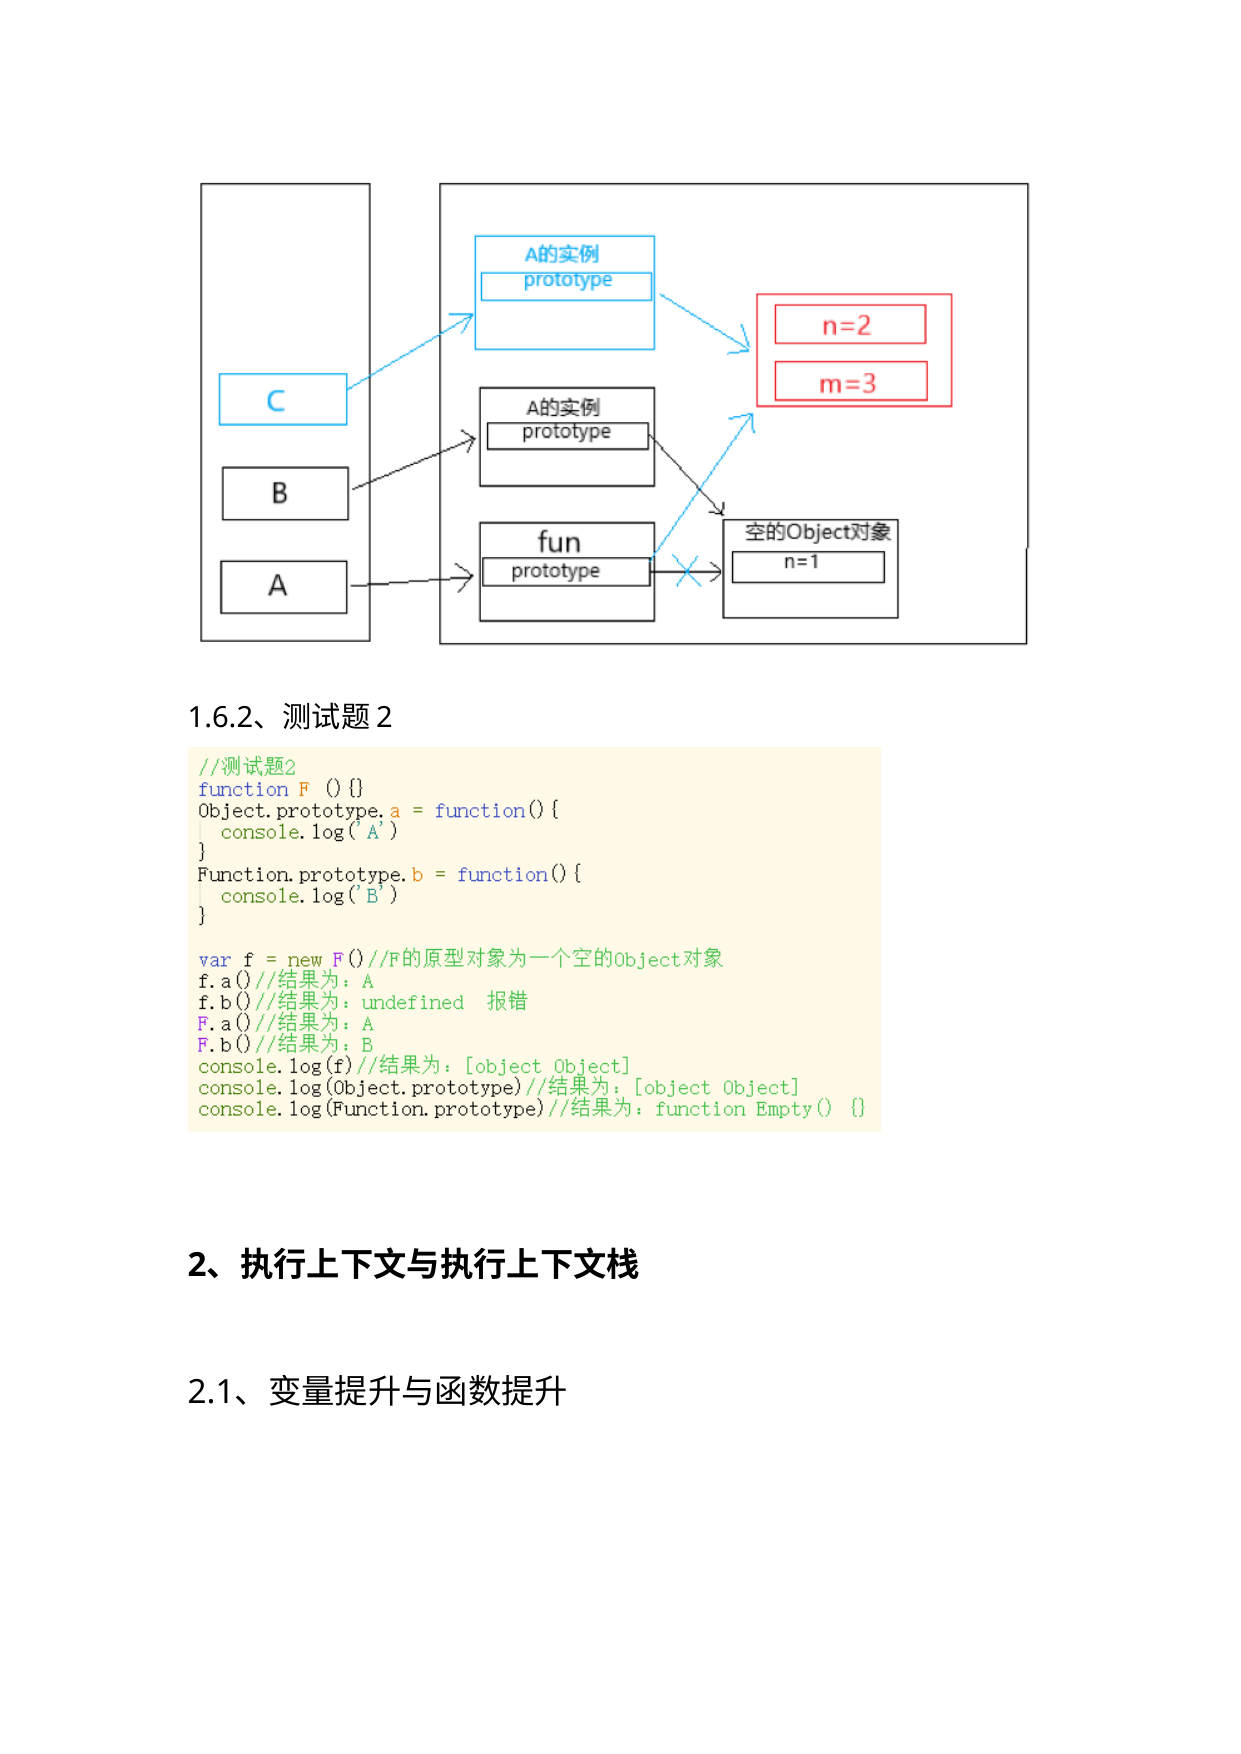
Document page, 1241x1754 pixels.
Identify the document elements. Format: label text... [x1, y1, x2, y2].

picture [187, 747, 882, 1132]
text 1.6.2、测试题2 [187, 682, 1053, 747]
subtitle 2、执行上下文与执行上下文栈 [187, 1229, 1053, 1294]
text 2.1、变量提升与函数提升 [187, 1356, 1053, 1421]
picture [187, 162, 1053, 664]
